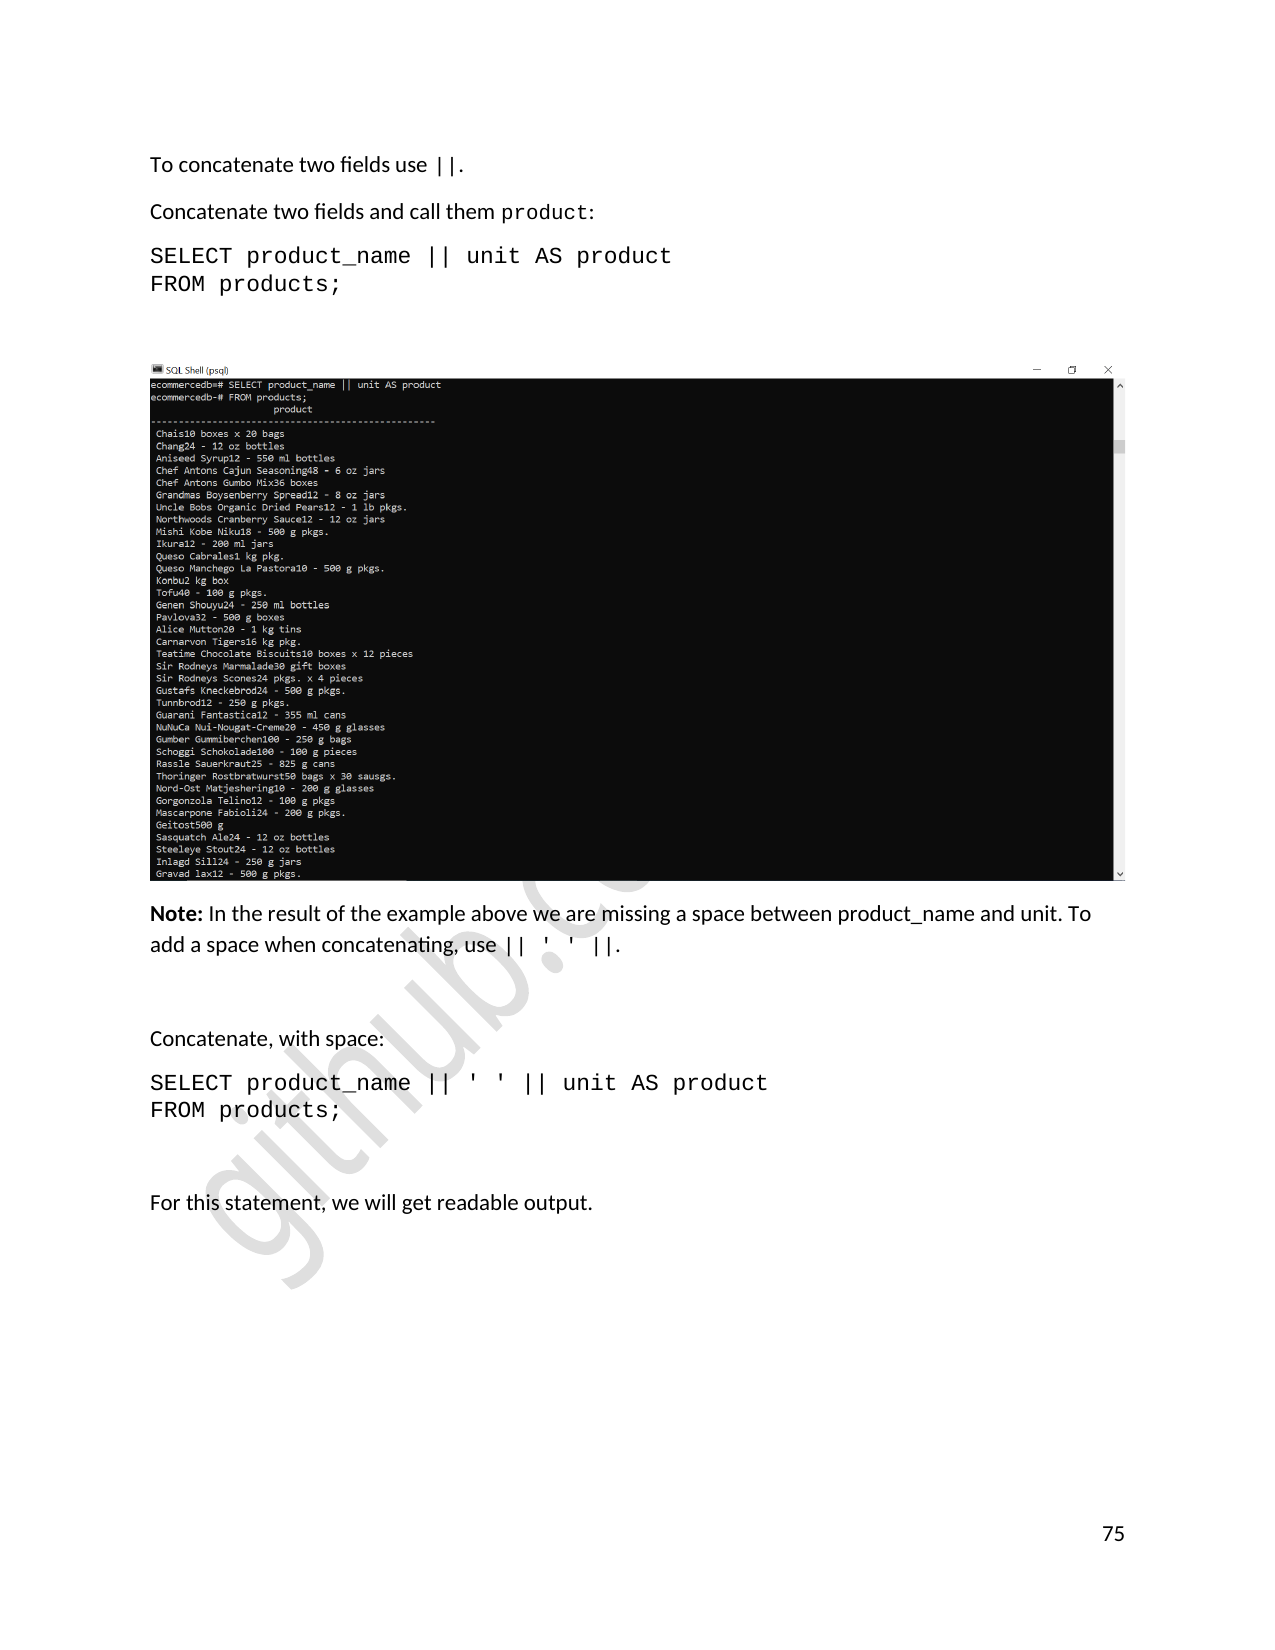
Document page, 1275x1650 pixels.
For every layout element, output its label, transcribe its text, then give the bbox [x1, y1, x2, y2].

text Concatenate two fields and call them product: [150, 197, 1125, 226]
text Note: In the result of the example above we are missing a space between product_name and unit. To add a space when concatenating, use || ' ' ||. [150, 899, 1125, 958]
text SELECT product_name || ' ' || unit AS product FROM products; [150, 1071, 1125, 1125]
picture [150, 361, 1125, 881]
text Concatenate, with space: [150, 1024, 1125, 1052]
text SELECT product_name || unit AS product FROM products; [150, 245, 1125, 299]
text To concatenate two fields use ||. [150, 150, 1125, 178]
text For this statement, we will get readable output. [150, 1188, 1125, 1216]
